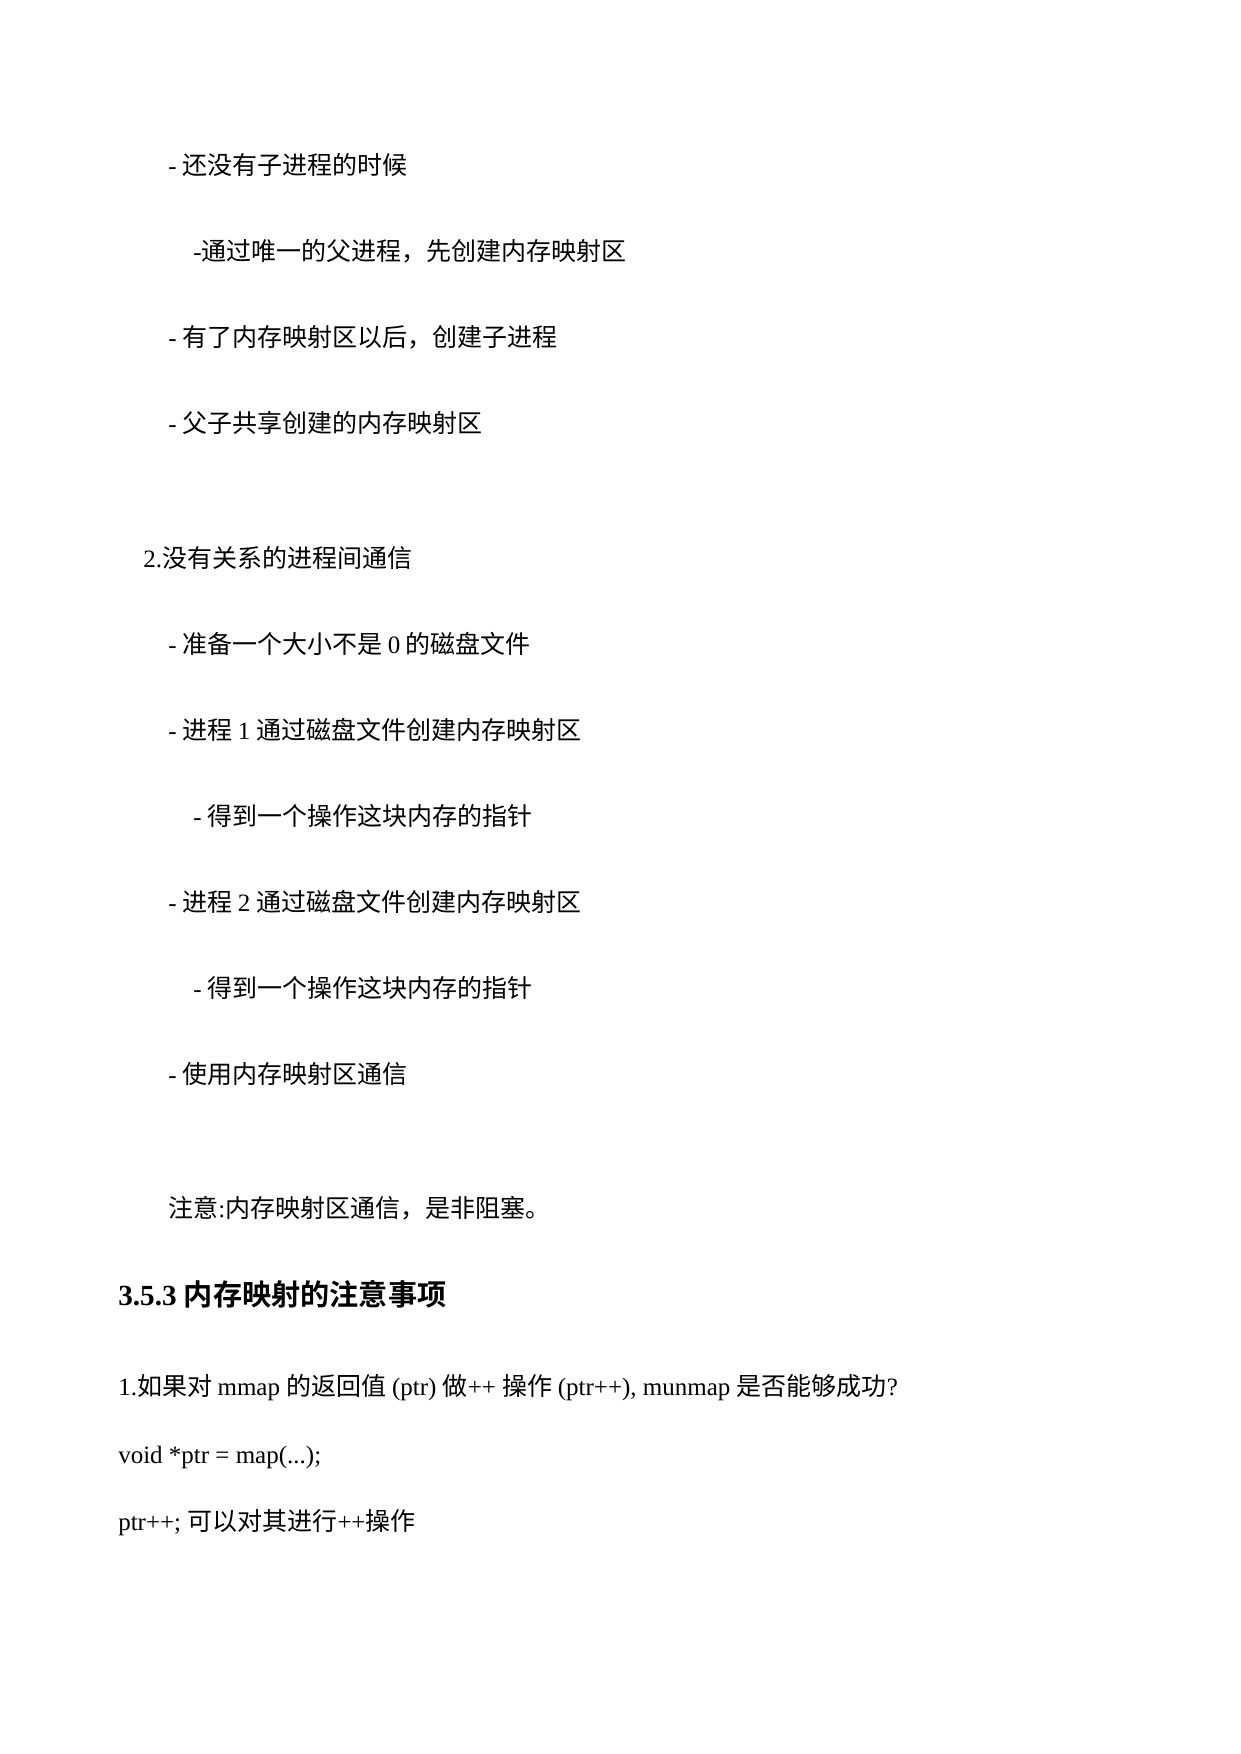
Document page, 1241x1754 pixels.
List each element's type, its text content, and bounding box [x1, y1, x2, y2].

text void *ptr = map(...); [118, 1437, 1122, 1471]
text - 得到一个操作这块内存的指针 [118, 953, 1122, 1021]
text - 有了内存映射区以后，创建子进程 [118, 302, 1122, 370]
text - 进程1 通过磁盘文件创建内存映射区 [118, 694, 1122, 762]
text - 还没有子进程的时候 [118, 130, 1122, 198]
text - 准备一个大小不是0的磁盘文件 [118, 608, 1122, 676]
text - 使用内存映射区通信 [118, 1039, 1122, 1107]
text -通过唯一的父进程，先创建内存映射区 [118, 216, 1122, 284]
text 1.如果对 mmap 的返回值 (ptr) 做++ 操作 (ptr++), munmap 是否能够成功? [118, 1351, 1122, 1419]
text 注意:内存映射区通信，是非阻塞。 [118, 1173, 1122, 1241]
text 2.没有关系的进程间通信 [118, 522, 1122, 590]
text ptr++; 可以对其进行++操作 [118, 1485, 1122, 1553]
text - 进程2 通过磁盘文件创建内存映射区 [118, 867, 1122, 934]
subtitle 3.5.3 内存映射的注意事项 [118, 1259, 1122, 1327]
text - 得到一个操作这块内存的指针 [118, 781, 1122, 848]
text - 父子共享创建的内存映射区 [118, 388, 1122, 456]
